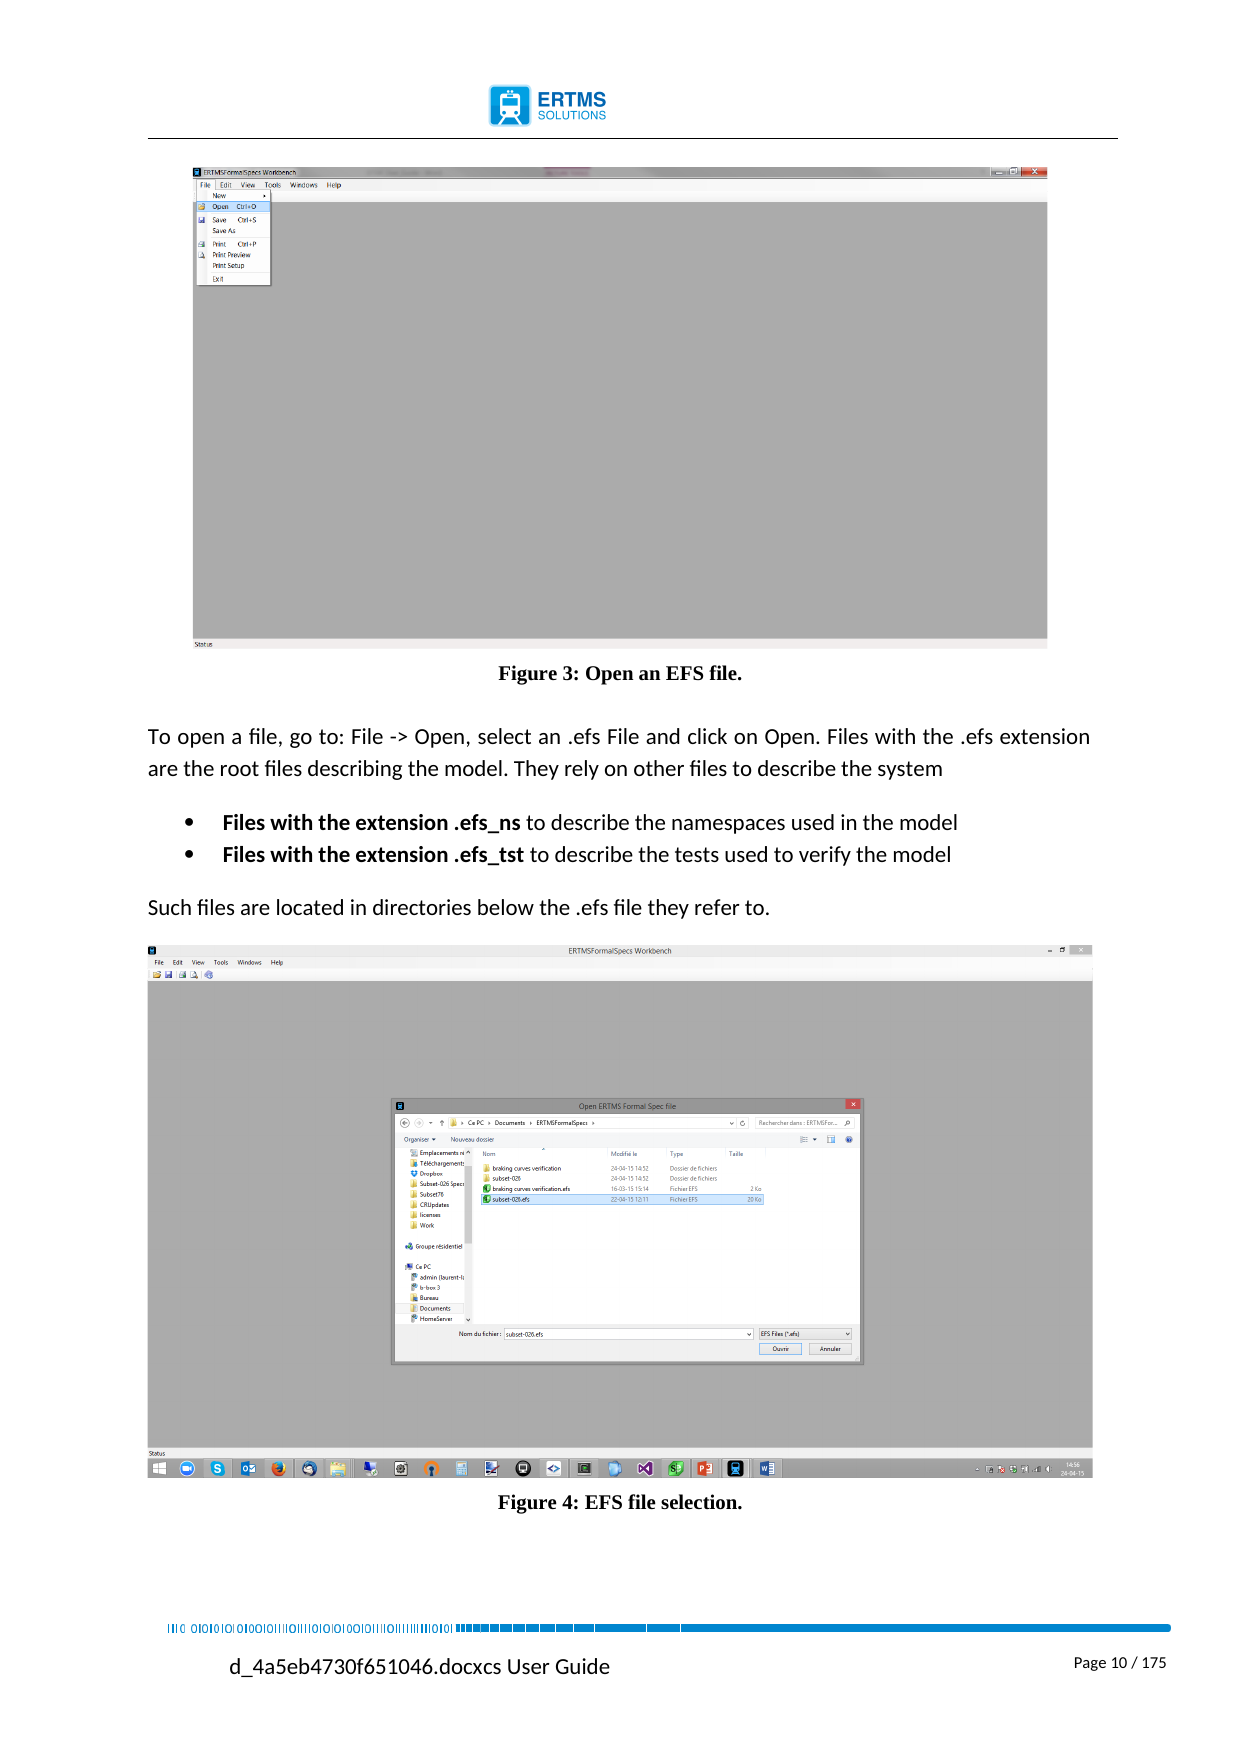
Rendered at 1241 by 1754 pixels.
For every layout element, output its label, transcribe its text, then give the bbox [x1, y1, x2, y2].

picture [167, 1624, 1171, 1633]
text Figure 3: Open an EFS file. [148, 661, 1093, 685]
text Figure 4: EFS file selection. [148, 1490, 1093, 1514]
list Files with the extension .efs_tst to describe the tests used to verify the model [185, 840, 1093, 868]
list Files with the extension .efs_ns to describe the namespaces used in the model [185, 808, 1093, 836]
text To open a file, go to: File -> Open, select an .efs File and click on Open. Files with the .efs extension are the root files describing the model. They rely on other files to describe the system [148, 722, 1093, 783]
picture [147, 945, 1093, 1478]
picture [192, 167, 1048, 649]
text Such files are located in directories below the .efs file they refer to. [148, 893, 1093, 921]
picture [477, 73, 617, 138]
